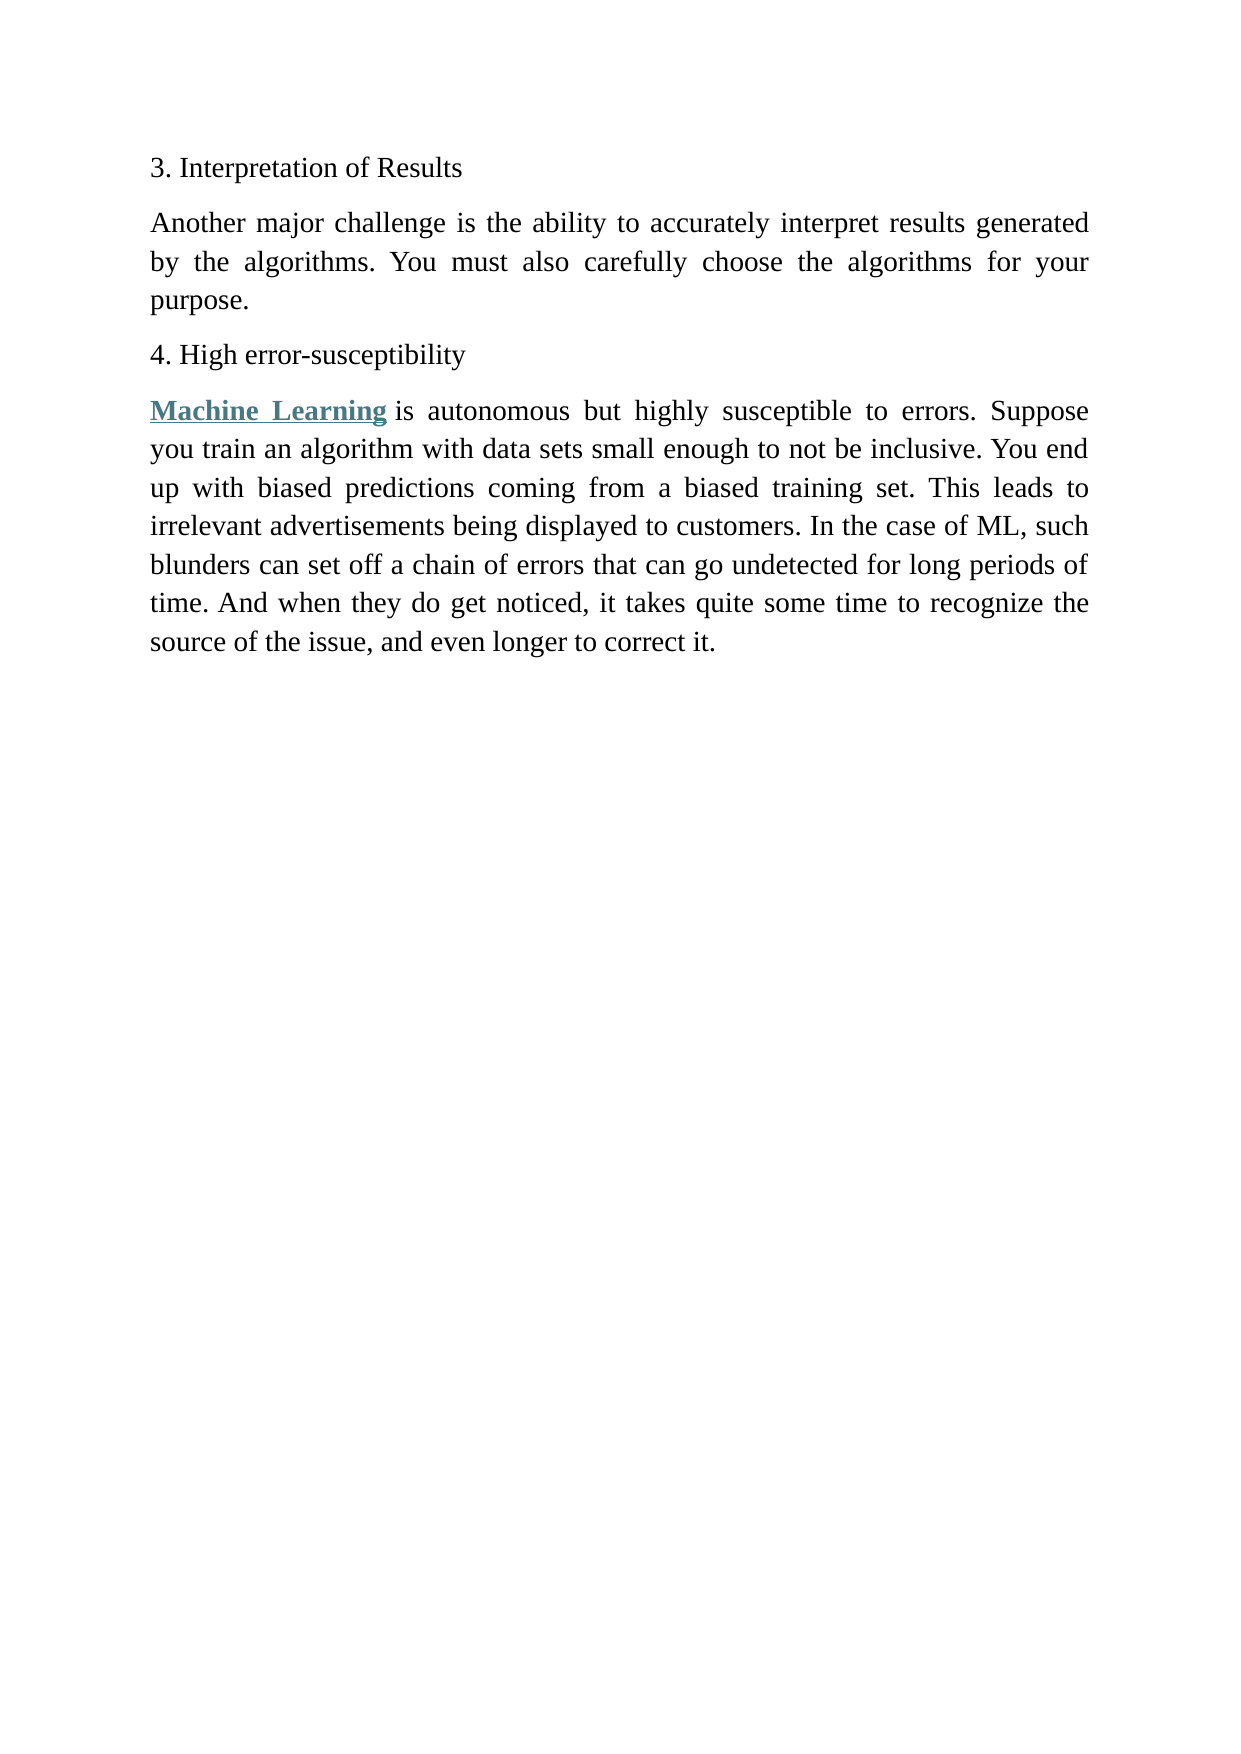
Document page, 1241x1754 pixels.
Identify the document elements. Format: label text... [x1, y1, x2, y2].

text 3. Interpretation of Results [150, 150, 1090, 183]
text 4. High error-susceptibility [150, 337, 1090, 371]
text Another major challenge is the ability to accurately interpret results generated by the algorithms. You must also carefully choose the algorithms for your purpose. [150, 205, 1090, 316]
text Machine Learning is autonomous but highly susceptible to errors. Suppose you train an algorithm with data sets small enough to not be inclusive. You end up with biased predictions coming from a biased training set. This leads to irrelevant advertisements being displayed to customers. In the case of ML, such blunders can set off a chain of errors that can go undetected for long periods of time. And when they do get noticed, it takes quite some time to recognize the source of the issue, and even longer to correct it. [150, 393, 1090, 657]
